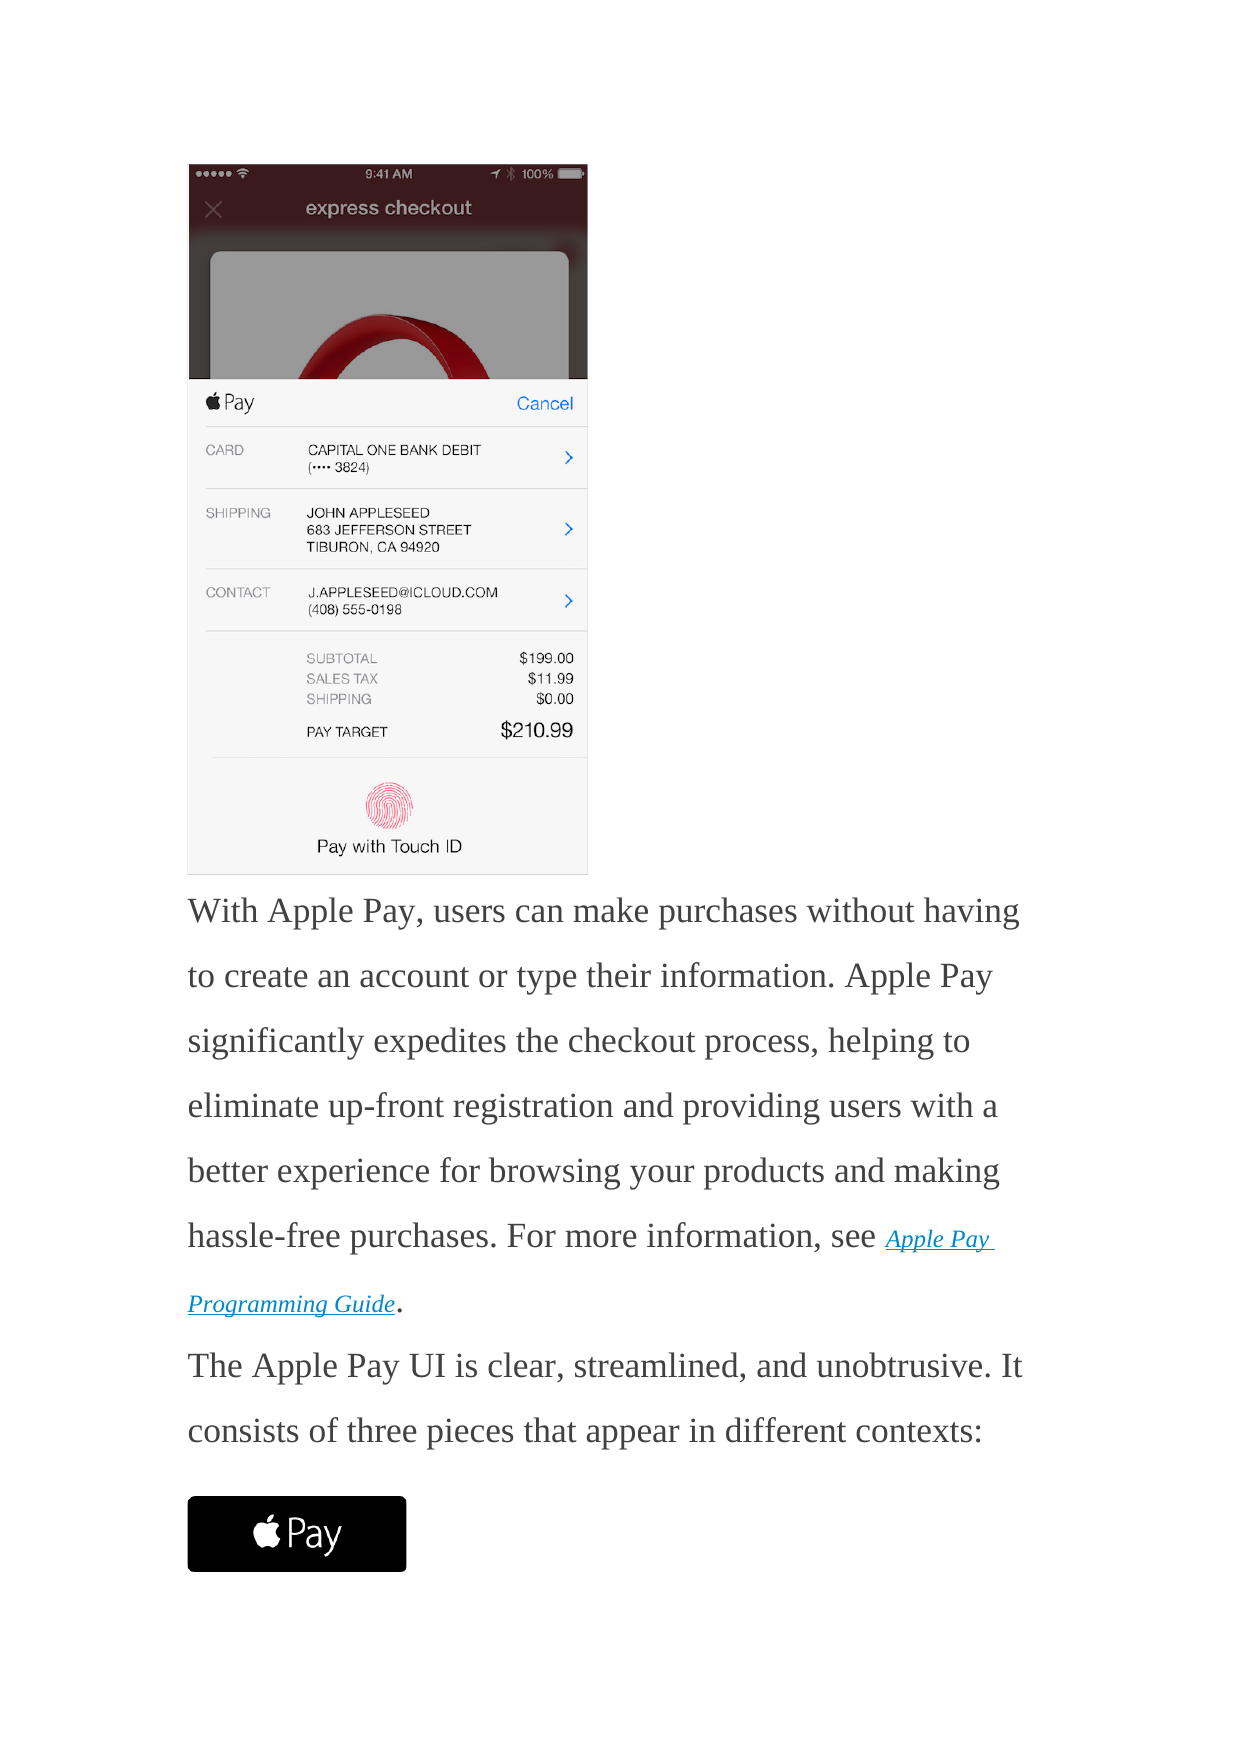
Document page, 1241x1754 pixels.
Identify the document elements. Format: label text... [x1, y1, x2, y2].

picture [187, 1496, 407, 1572]
picture [187, 164, 588, 875]
text The Apple Pay UI is clear, streamlined, and unobtrusive. It consists of three pieces that appear in different contexts: [187, 1332, 1053, 1462]
text With Apple Pay, users can make purchases without having to create an account or type their information. Apple Pay significantly expedites the checkout process, helping to eliminate up-front registration and providing users with a better experience for browsing your products and making hassle-free purchases. For more information, see Apple Pay Programming Guide. [187, 877, 1053, 1332]
